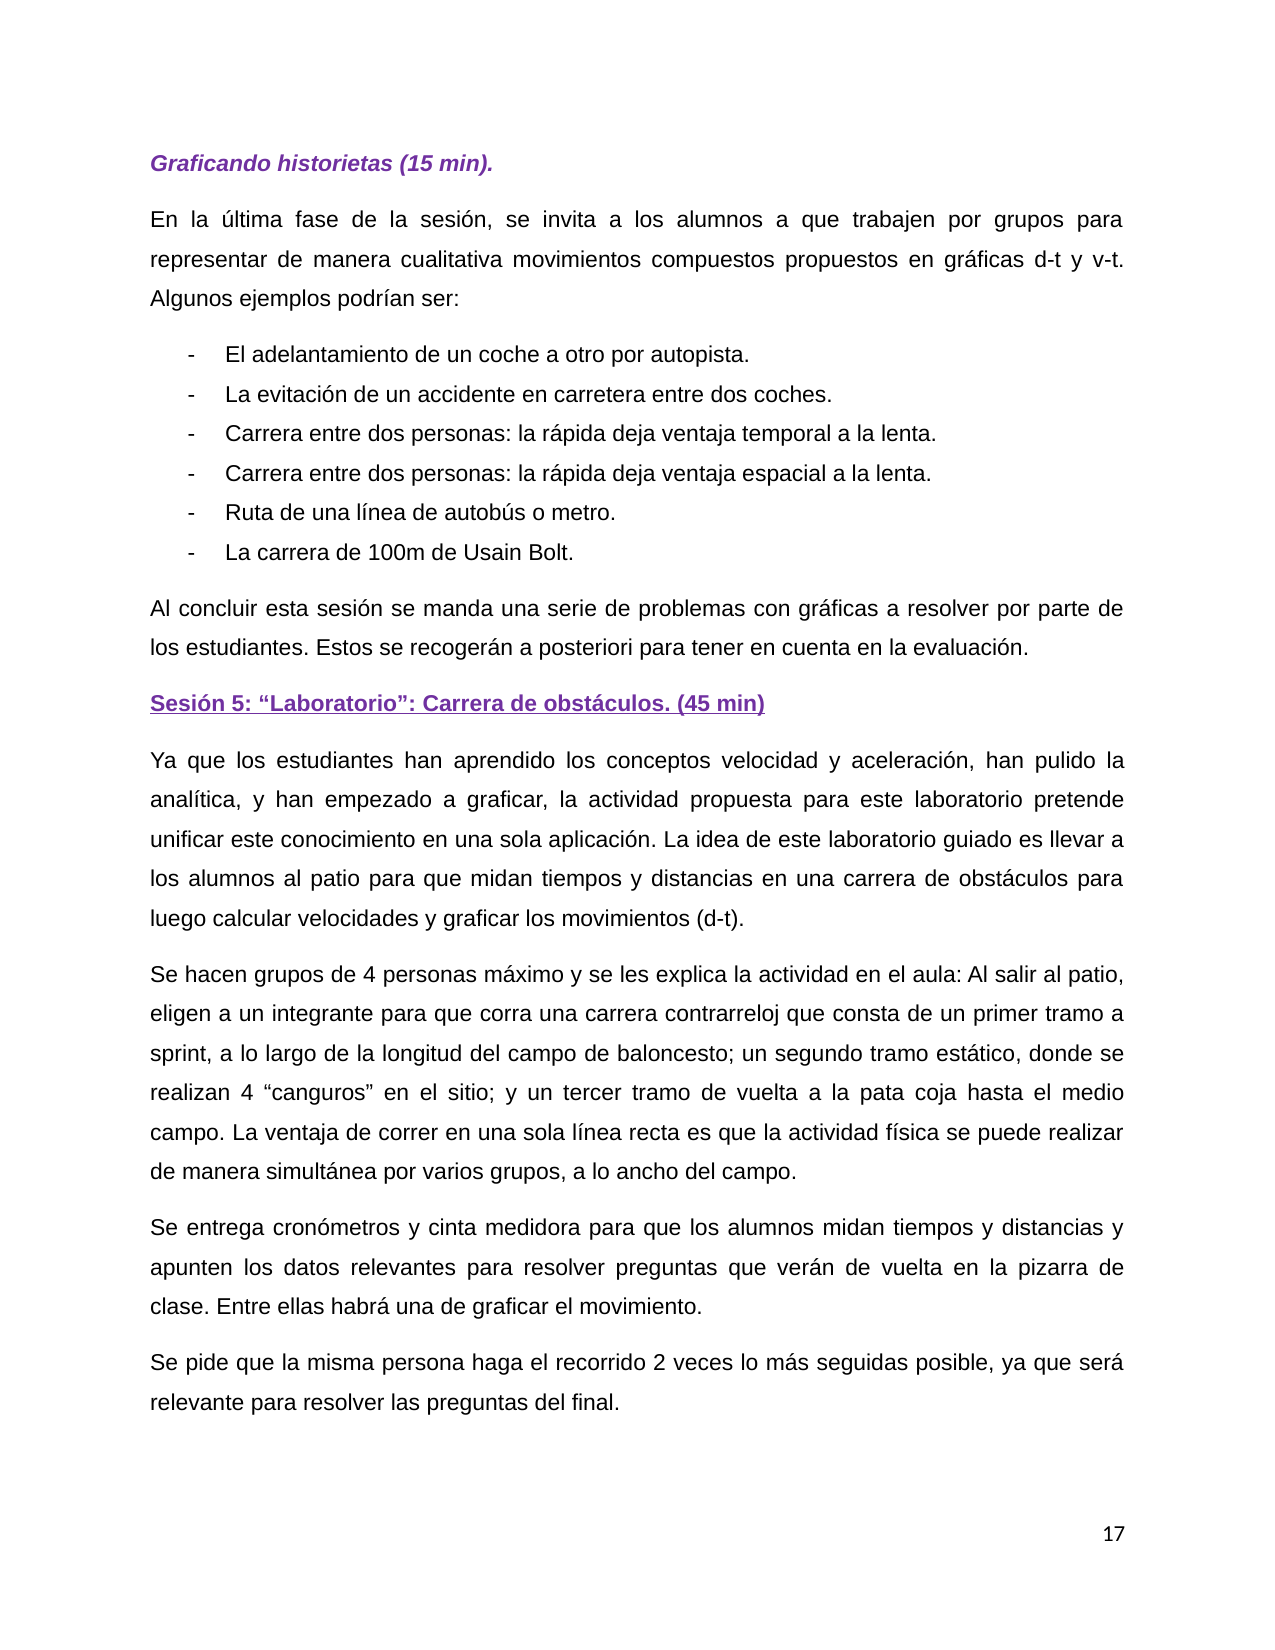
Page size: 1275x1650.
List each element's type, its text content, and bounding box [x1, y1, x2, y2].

list La carrera de 100m de Usain Bolt. [187, 539, 1125, 565]
text Se entrega cronómetros y cinta medidora para que los alumnos midan tiempos y distancias y apunten los datos relevantes para resolver preguntas que verán de vuelta en la pizarra de clase. Entre ellas habrá una de graficar el movimiento. [150, 1214, 1125, 1319]
text En la última fase de la sesión, se invita a los alumnos a que trabajen por grupos para representar de manera cualitativa movimientos compuestos propuestos en gráficas d-t y v-t. Algunos ejemplos podrían ser: [150, 206, 1125, 311]
list Carrera entre dos personas: la rápida deja ventaja espacial a la lenta. [187, 460, 1125, 486]
text Ya que los estudiantes han aprendido los conceptos velocidad y aceleración, han pulido la analítica, y han empezado a graficar, la actividad propuesta para este laboratorio pretende unificar este conocimiento en una sola aplicación. La idea de este laboratorio guiado es llevar a los alumnos al patio para que midan tiempos y distancias en una carrera de obstáculos para luego calcular velocidades y graficar los movimientos (d-t). [150, 747, 1125, 931]
list La evitación de un accidente en carretera entre dos coches. [187, 381, 1125, 407]
list El adelantamiento de un coche a otro por autopista. [187, 341, 1125, 368]
text Se hacen grupos de 4 personas máximo y se les explica la actividad en el aula: Al salir al patio, eligen a un integrante para que corra una carrera contrarreloj que consta de un primer tramo a sprint, a lo largo de la longitud del campo de baloncesto; un segundo tramo estático, donde se realizan 4 “canguros” en el sitio; y un tercer tramo de vuelta a la pata coja hasta el medio campo. La ventaja de correr en una sola línea recta es que la actividad física se puede realizar de manera simultánea por varios grupos, a lo ancho del campo. [150, 961, 1125, 1184]
text Al concluir esta sesión se manda una serie de problemas con gráficas a resolver por parte de los estudiantes. Estos se recogerán a posteriori para tener en cuenta en la evaluación. [150, 595, 1125, 661]
list Carrera entre dos personas: la rápida deja ventaja temporal a la lenta. [187, 420, 1125, 447]
list Ruta de una línea de autobús o metro. [187, 499, 1125, 526]
text Sesión 5: “Laboratorio”: Carrera de obstáculos. (45 min) [150, 690, 1125, 717]
text Se pide que la misma persona haga el recorrido 2 veces lo más seguidas posible, ya que será relevante para resolver las preguntas del final. [150, 1349, 1125, 1415]
text Graficando historietas (15 min). [150, 150, 1125, 176]
